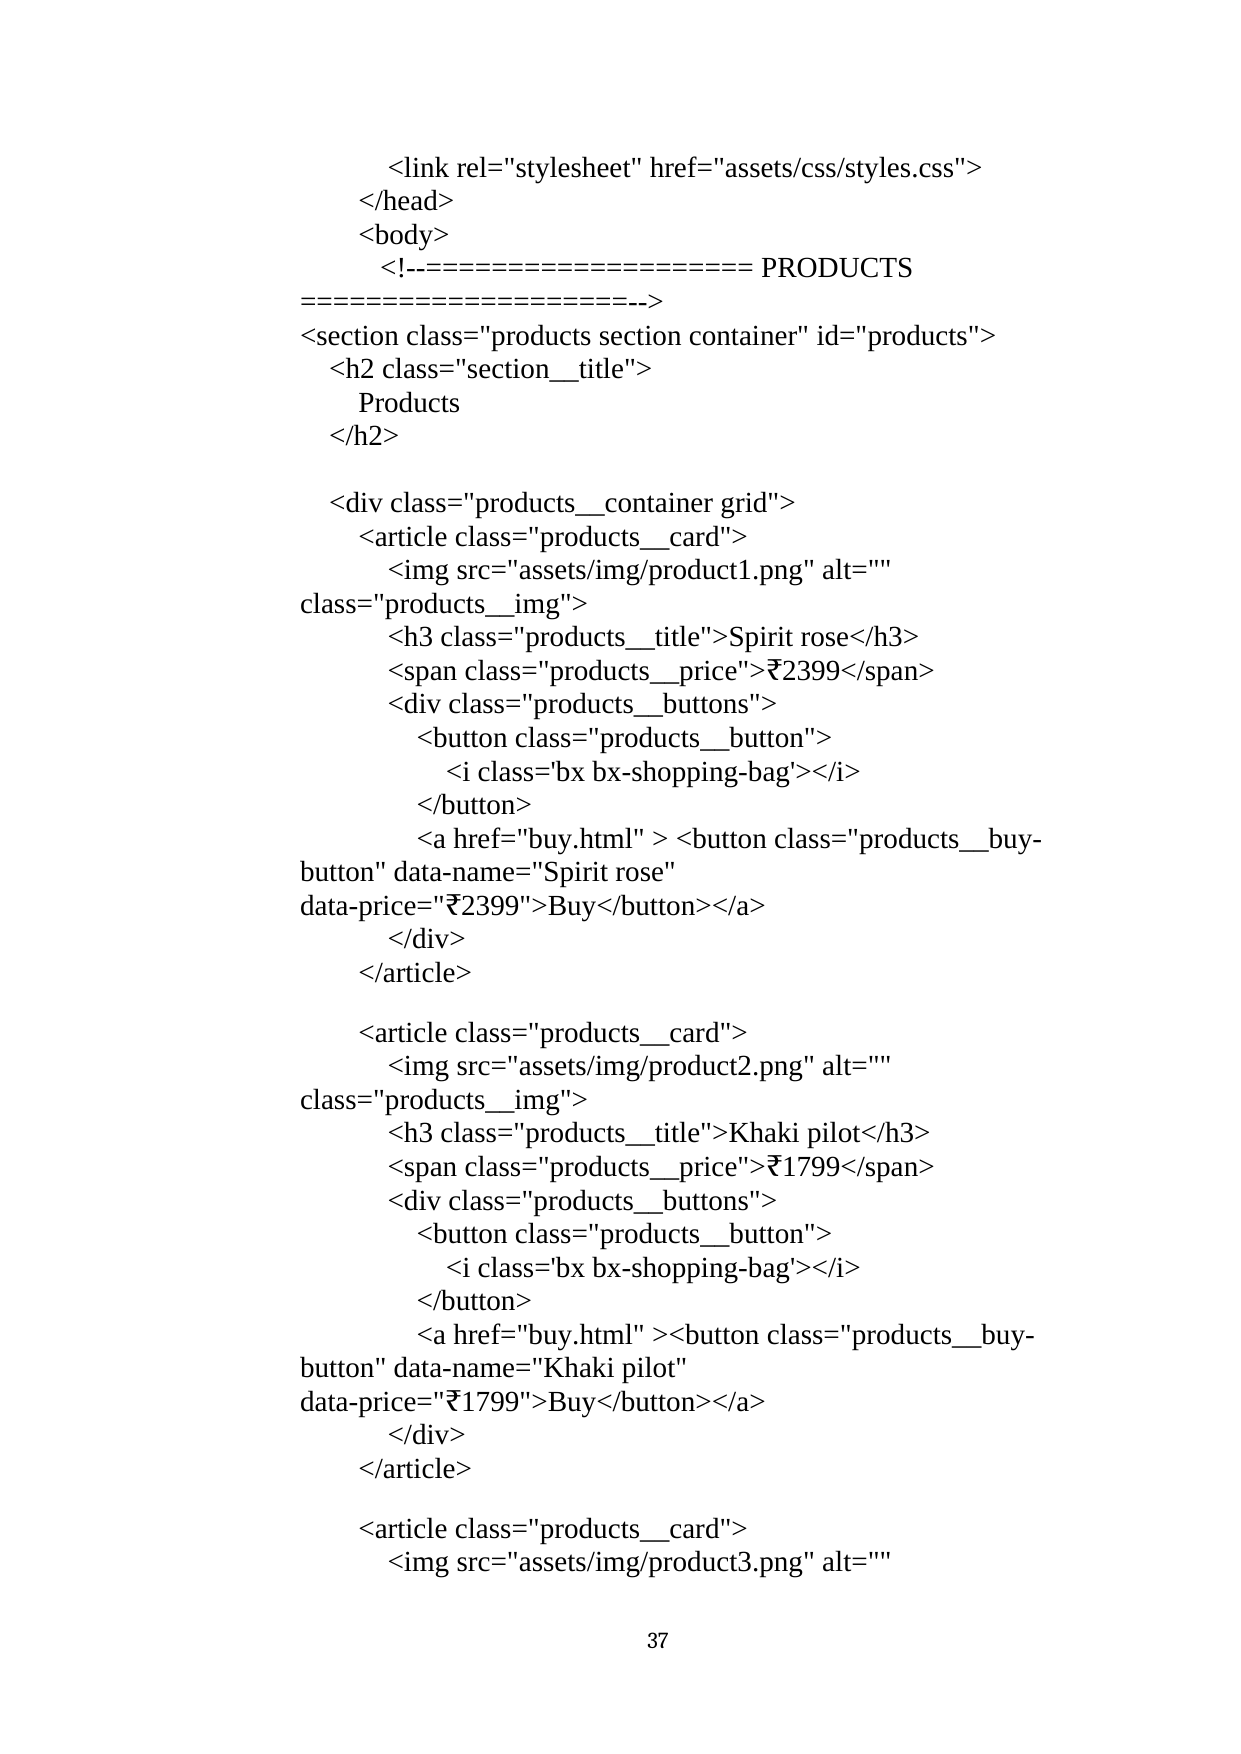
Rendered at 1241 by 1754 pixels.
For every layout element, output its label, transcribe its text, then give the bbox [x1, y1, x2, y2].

list <img src="assets/img/product1.png" alt="" class="products__img"> [300, 552, 1088, 619]
list </div> [300, 1417, 1088, 1451]
list </article> [300, 1451, 1088, 1484]
list <a href="buy.html" > <button class="products__buy-button" data-name="Spirit rose" data-price="₹2399">Buy</button></a> [300, 821, 1088, 921]
list </head> [300, 183, 1088, 217]
list <section class="products section container" id="products"> [300, 318, 1088, 351]
list <div class="products__buttons"> [300, 687, 1088, 720]
list <i class='bx bx-shopping-bag'></i> [300, 754, 1088, 787]
list <span class="products__price">₹1799</span> [300, 1149, 1088, 1183]
list <article class="products__card"> [300, 519, 1088, 552]
list <button class="products__button"> [300, 1216, 1088, 1250]
list Products [300, 385, 1088, 418]
list <article class="products__card"> [300, 1511, 1088, 1544]
list <h2 class="section__title"> [300, 351, 1088, 385]
list </button> [300, 787, 1088, 821]
list <span class="products__price">₹2399</span> [300, 653, 1088, 687]
list <body> [300, 217, 1088, 251]
list <h3 class="products__title">Khaki pilot</h3> [300, 1116, 1088, 1149]
list <div class="products__container grid"> [300, 485, 1088, 519]
list <a href="buy.html" ><button class="products__buy-button" data-name="Khaki pilot" data-price="₹1799">Buy</button></a> [300, 1317, 1088, 1417]
list <img src="assets/img/product2.png" alt="" class="products__img"> [300, 1048, 1088, 1116]
list <div class="products__buttons"> [300, 1183, 1088, 1216]
list </article> [300, 955, 1088, 988]
list </div> [300, 921, 1088, 955]
list <i class='bx bx-shopping-bag'></i> [300, 1250, 1088, 1283]
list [300, 1544, 1088, 1578]
list <h3 class="products__title">Spirit rose</h3> [300, 619, 1088, 653]
list <link rel="stylesheet" href="assets/css/styles.css"> [300, 150, 1088, 183]
list <article class="products__card"> [300, 1015, 1088, 1048]
list </button> [300, 1283, 1088, 1317]
list </h2> [300, 418, 1088, 452]
list <button class="products__button"> [300, 720, 1088, 754]
list <!--==================== PRODUCTS ====================--> [300, 251, 1088, 318]
